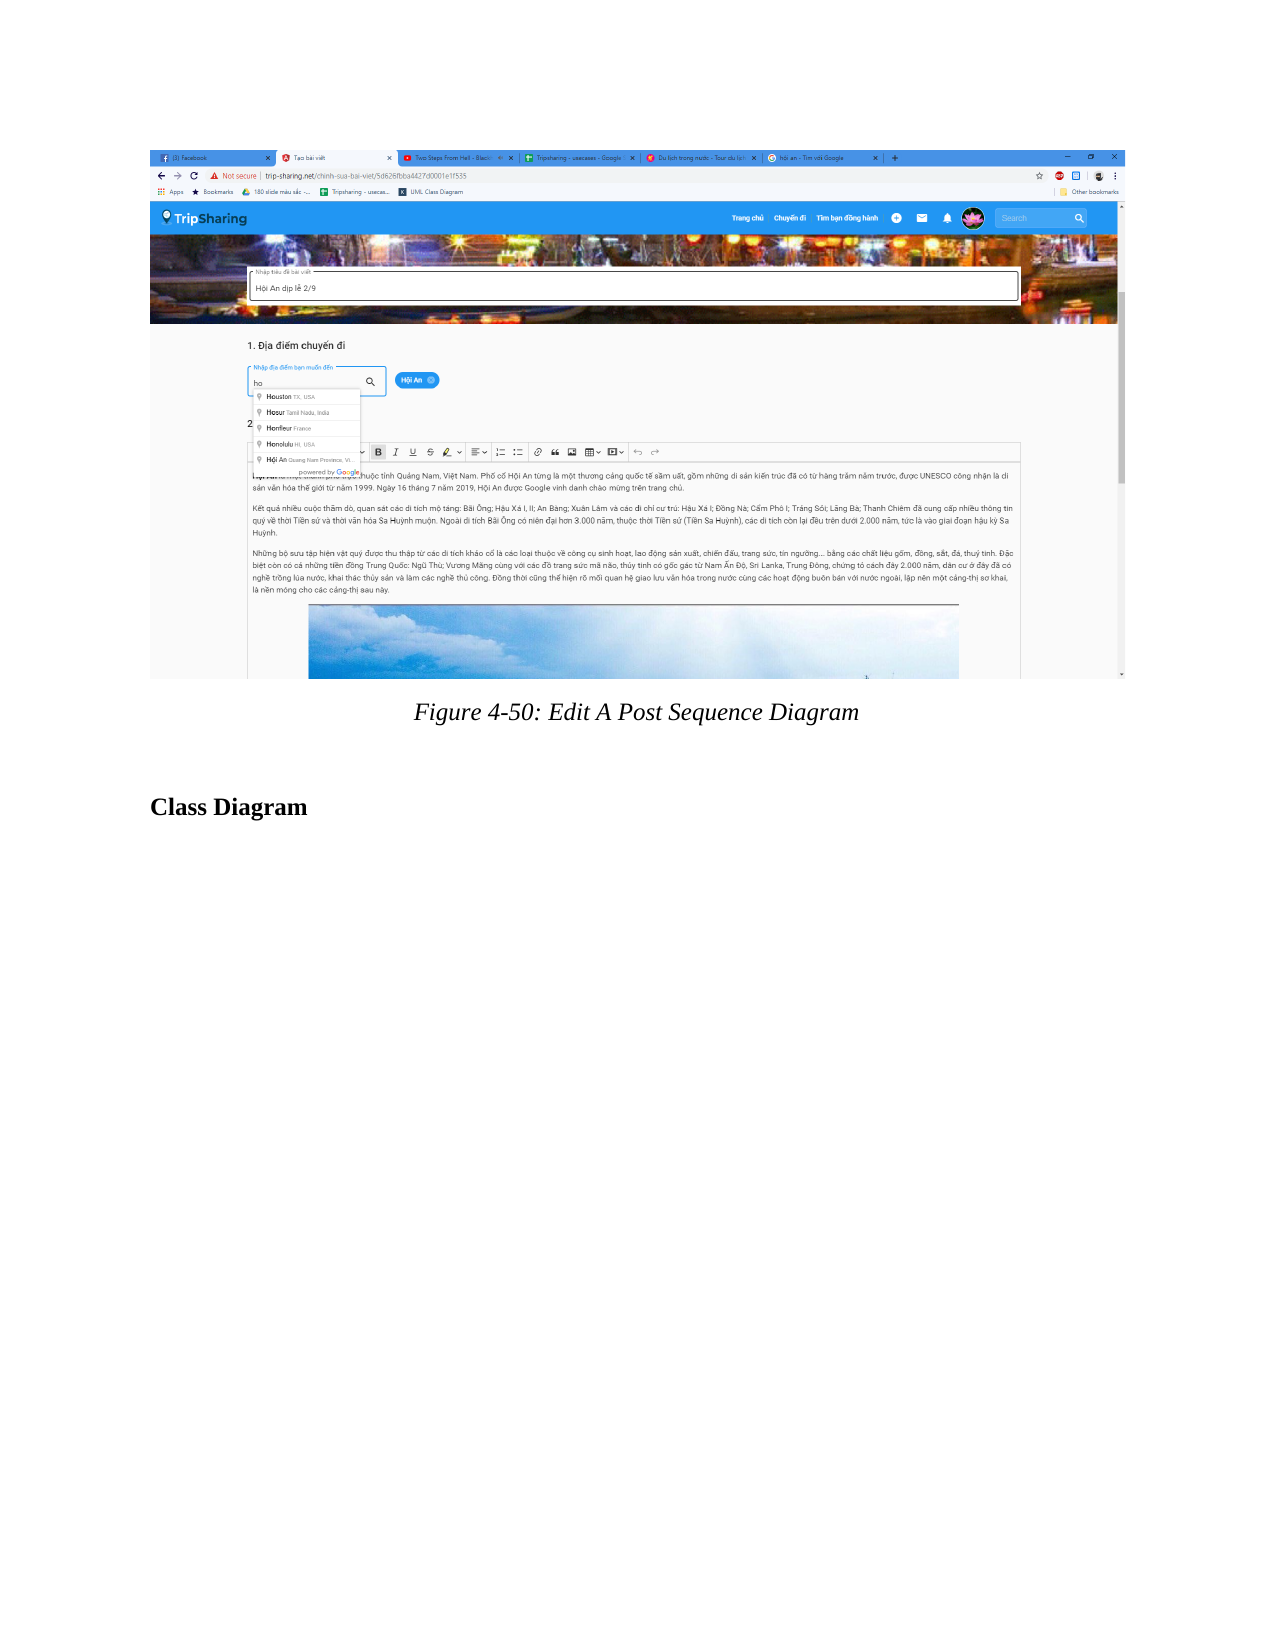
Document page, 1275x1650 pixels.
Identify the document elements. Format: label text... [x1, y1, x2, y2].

text Class Diagram [150, 792, 1125, 821]
text Figure 4-50: Edit A Post Sequence Diagram [150, 697, 1125, 726]
picture [150, 150, 1125, 679]
